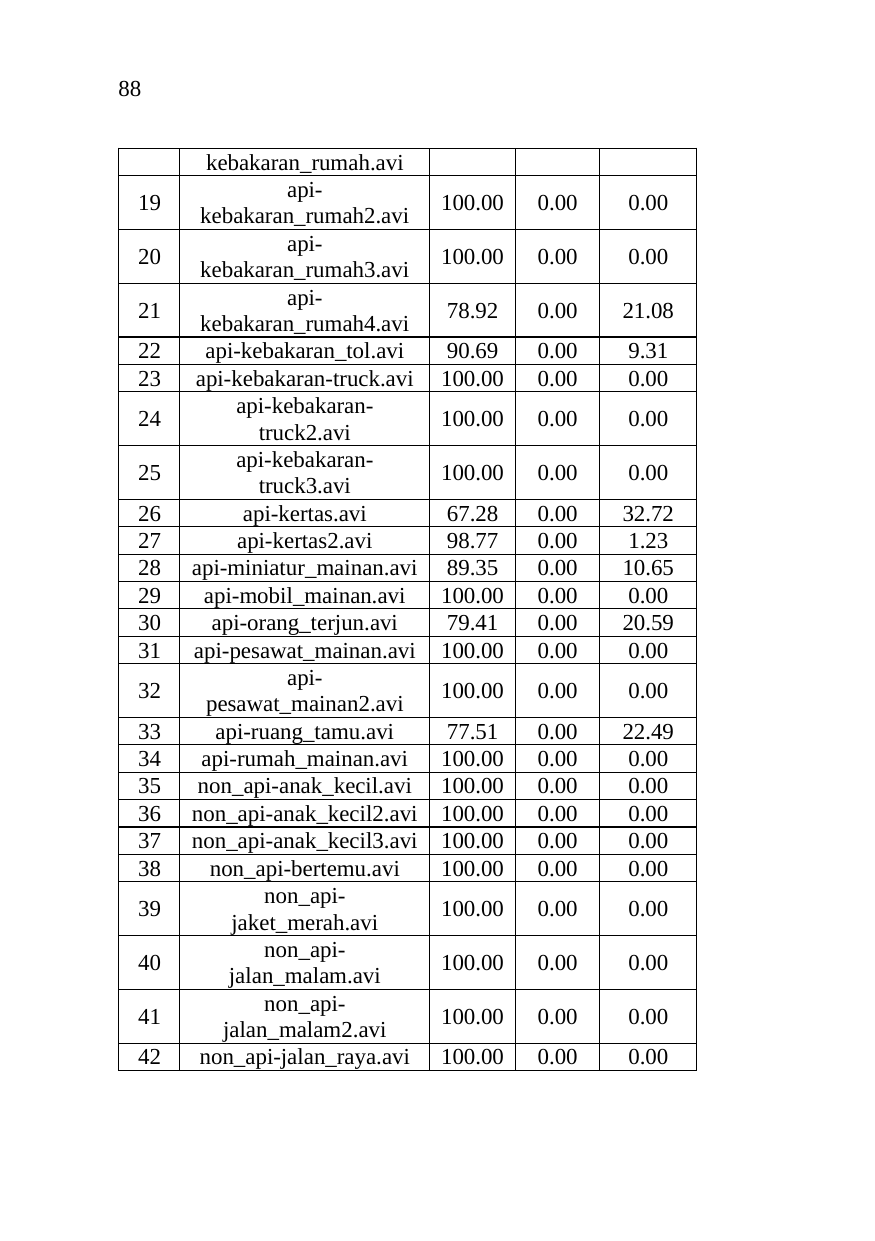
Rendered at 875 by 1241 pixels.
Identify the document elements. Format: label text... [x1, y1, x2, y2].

table_cell 98.77 [430, 527, 515, 553]
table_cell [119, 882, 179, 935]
table_cell api-kebakaran-truck.avi [180, 365, 429, 391]
table_cell 100.00 [430, 230, 515, 283]
table_cell 23 [119, 365, 179, 391]
table_cell 33 [119, 718, 179, 744]
table_cell 78.92 [430, 284, 515, 336]
table_cell api-kebakaran-truck3.avi [180, 446, 429, 499]
table_cell 1.23 [600, 527, 696, 553]
table_cell 67.28 [430, 500, 515, 526]
table_cell 0.00 [600, 365, 696, 391]
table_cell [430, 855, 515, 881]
table_cell 0.00 [516, 718, 599, 744]
table_cell api-kebakaran_rumah4.avi [180, 284, 429, 336]
table_cell 26 [119, 500, 179, 526]
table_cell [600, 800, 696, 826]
table_cell 0.00 [516, 582, 599, 608]
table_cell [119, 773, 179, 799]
table_cell 20 [119, 230, 179, 283]
table_cell api-orang_terjun.avi [180, 609, 429, 636]
table_cell 0.00 [516, 392, 599, 445]
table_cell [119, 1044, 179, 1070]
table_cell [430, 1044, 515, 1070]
table_cell 100.00 [430, 664, 515, 717]
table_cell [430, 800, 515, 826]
table_cell 0.00 [600, 664, 696, 717]
table_cell 21 [119, 284, 179, 336]
table_cell api-ruang_tamu.avi [180, 718, 429, 744]
table_cell 100.00 [430, 745, 515, 772]
table_cell 0.00 [516, 527, 599, 553]
table_cell 0.00 [516, 176, 599, 229]
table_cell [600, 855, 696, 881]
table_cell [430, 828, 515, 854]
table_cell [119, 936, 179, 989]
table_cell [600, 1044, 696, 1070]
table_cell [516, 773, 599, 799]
table_cell 19 [119, 176, 179, 229]
table_cell api-kebakaran_rumah2.avi [180, 176, 429, 229]
table_cell 0.00 [516, 284, 599, 336]
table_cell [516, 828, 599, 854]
table_cell 100.00 [430, 582, 515, 608]
table_cell 0.00 [600, 392, 696, 445]
table_cell 0.00 [516, 637, 599, 663]
table_cell 100.00 [430, 365, 515, 391]
table_cell 0.00 [600, 230, 696, 283]
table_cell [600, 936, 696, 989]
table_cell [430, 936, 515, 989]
table_cell api-kertas2.avi [180, 527, 429, 553]
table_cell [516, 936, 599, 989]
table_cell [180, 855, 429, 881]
table_cell 10.65 [600, 555, 696, 581]
table_cell 0.00 [516, 230, 599, 283]
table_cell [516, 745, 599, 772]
table_cell 77.51 [430, 718, 515, 744]
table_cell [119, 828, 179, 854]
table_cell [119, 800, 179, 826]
table_cell 100.00 [430, 637, 515, 663]
table_cell 31 [119, 637, 179, 663]
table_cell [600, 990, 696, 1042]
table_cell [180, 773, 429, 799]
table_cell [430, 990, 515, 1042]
table_cell 79.41 [430, 609, 515, 636]
table_cell 28 [119, 555, 179, 581]
table_cell 9.31 [600, 338, 696, 364]
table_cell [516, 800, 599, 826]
table_cell 0.00 [600, 446, 696, 499]
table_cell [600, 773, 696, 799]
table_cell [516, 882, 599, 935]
table_cell 20.59 [600, 609, 696, 636]
table_cell 21.08 [600, 284, 696, 336]
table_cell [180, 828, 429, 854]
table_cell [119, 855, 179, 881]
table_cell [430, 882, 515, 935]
table_cell 0.00 [600, 149, 696, 175]
table_cell api-kebakaran_tol.avi [180, 338, 429, 364]
table_cell api-kebakaran-truck2.avi [180, 392, 429, 445]
table_cell api-mobil_mainan.avi [180, 582, 429, 608]
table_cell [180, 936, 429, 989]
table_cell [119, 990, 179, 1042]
table_cell 0.00 [600, 176, 696, 229]
table_cell 0.00 [516, 664, 599, 717]
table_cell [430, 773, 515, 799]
table_cell 0.00 [516, 365, 599, 391]
table_cell 22 [119, 338, 179, 364]
table_cell 0.00 [600, 637, 696, 663]
table_cell 100.00 [430, 176, 515, 229]
table_cell 0.00 [516, 338, 599, 364]
table_cell 32.72 [600, 500, 696, 526]
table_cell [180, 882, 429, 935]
table_cell api-miniatur_mainan.avi [180, 555, 429, 581]
table_cell api-kertas.avi [180, 500, 429, 526]
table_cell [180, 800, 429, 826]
table_cell 29 [119, 582, 179, 608]
table_cell 0.00 [600, 582, 696, 608]
table_cell api-pesawat_mainan2.avi [180, 664, 429, 717]
table_cell 0.00 [516, 555, 599, 581]
table_cell 0.00 [516, 446, 599, 499]
table_cell 22.49 [600, 718, 696, 744]
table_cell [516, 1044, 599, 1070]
table_cell 89.35 [430, 555, 515, 581]
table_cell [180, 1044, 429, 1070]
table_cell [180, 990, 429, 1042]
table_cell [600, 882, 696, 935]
table_cell api-kebakaran_rumah.avi [180, 149, 429, 175]
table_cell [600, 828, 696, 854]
table_cell 34 [119, 745, 179, 772]
table_cell 32 [119, 664, 179, 717]
table_cell 30 [119, 609, 179, 636]
table_cell 100.00 [430, 446, 515, 499]
table_cell 25 [119, 446, 179, 499]
table_cell 100.00 [430, 149, 515, 175]
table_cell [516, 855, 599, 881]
table_cell 0.00 [516, 149, 599, 175]
table_cell api-kebakaran_rumah3.avi [180, 230, 429, 283]
table_cell 27 [119, 527, 179, 553]
table_cell 90.69 [430, 338, 515, 364]
table_cell api-pesawat_mainan.avi [180, 637, 429, 663]
table_cell 18 [119, 149, 179, 175]
table_cell 24 [119, 392, 179, 445]
table_cell api-rumah_mainan.avi [180, 745, 429, 772]
table_cell 100.00 [430, 392, 515, 445]
table_cell 0.00 [516, 609, 599, 636]
table_cell 0.00 [516, 500, 599, 526]
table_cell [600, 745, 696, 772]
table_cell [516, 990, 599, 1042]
